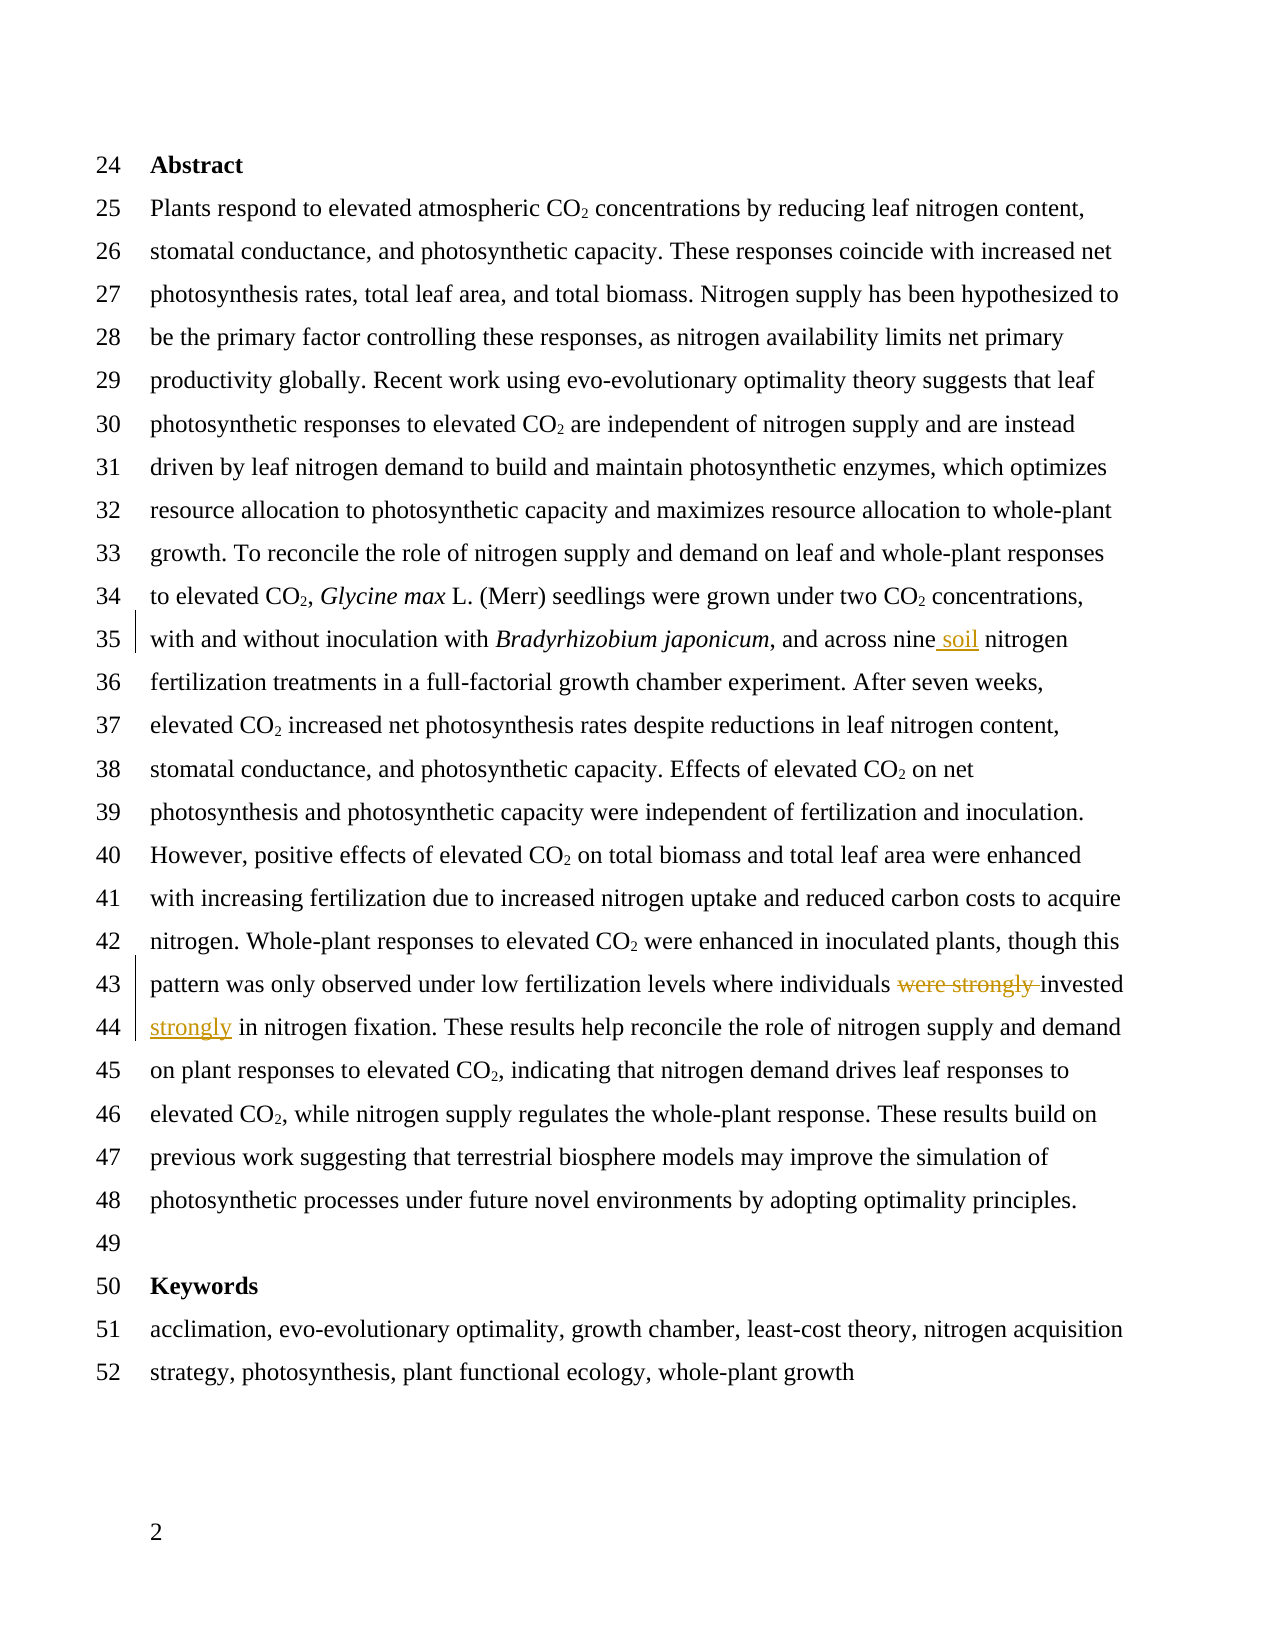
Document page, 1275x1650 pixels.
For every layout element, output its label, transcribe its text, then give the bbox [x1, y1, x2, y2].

text Keywords [150, 1271, 1125, 1300]
text acclimation, evo-evolutionary optimality, growth chamber, least-cost theory, nitrogen acquisition strategy, photosynthesis, plant functional ecology, whole-plant growth [150, 1314, 1125, 1386]
text Plants respond to elevated atmospheric CO2 concentrations by reducing leaf nitrogen content, stomatal conductance, and photosynthetic capacity. These responses coincide with increased net photosynthesis rates, total leaf area, and total biomass. Nitrogen supply has been hypothesized to be the primary factor controlling these responses, as nitrogen availability limits net primary productivity globally. Recent work using evo-evolutionary optimality theory suggests that leaf photosynthetic responses to elevated CO2 are independent of nitrogen supply and are instead driven by leaf nitrogen demand to build and maintain photosynthetic enzymes, which optimizes resource allocation to photosynthetic capacity and maximizes resource allocation to whole-plant growth. To reconcile the role of nitrogen supply and demand on leaf and whole-plant responses to elevated CO2, Glycine max L. (Merr) seedlings were grown under two CO2 concentrations, with and without inoculation with Bradyrhizobium japonicum, and across nine nitrogen fertilization treatments in a full-factorial growth chamber experiment. After seven weeks, elevated CO2 increased net photosynthesis rates despite reductions in leaf nitrogen content, stomatal conductance, and photosynthetic capacity. Effects of elevated CO2 on net photosynthesis and photosynthetic capacity were independent of fertilization and inoculation. However, positive effects of elevated CO2 on total biomass and total leaf area were enhanced with increasing fertilization due to increased nitrogen uptake and reduced carbon costs to acquire nitrogen. Whole-plant responses to elevated CO2 were enhanced in inoculated plants, though this pattern was only observed under low fertilization levels where individuals invested in nitrogen fixation. These results help reconcile the role of nitrogen supply and demand on plant responses to elevated CO2, indicating that nitrogen demand drives leaf responses to elevated CO2, while nitrogen supply regulates the whole-plant response. These results build on previous work suggesting that terrestrial biosphere models may improve the simulation of photosynthetic processes under future novel environments by adopting optimality principles. [150, 193, 1125, 1214]
text Abstract [150, 150, 1125, 179]
